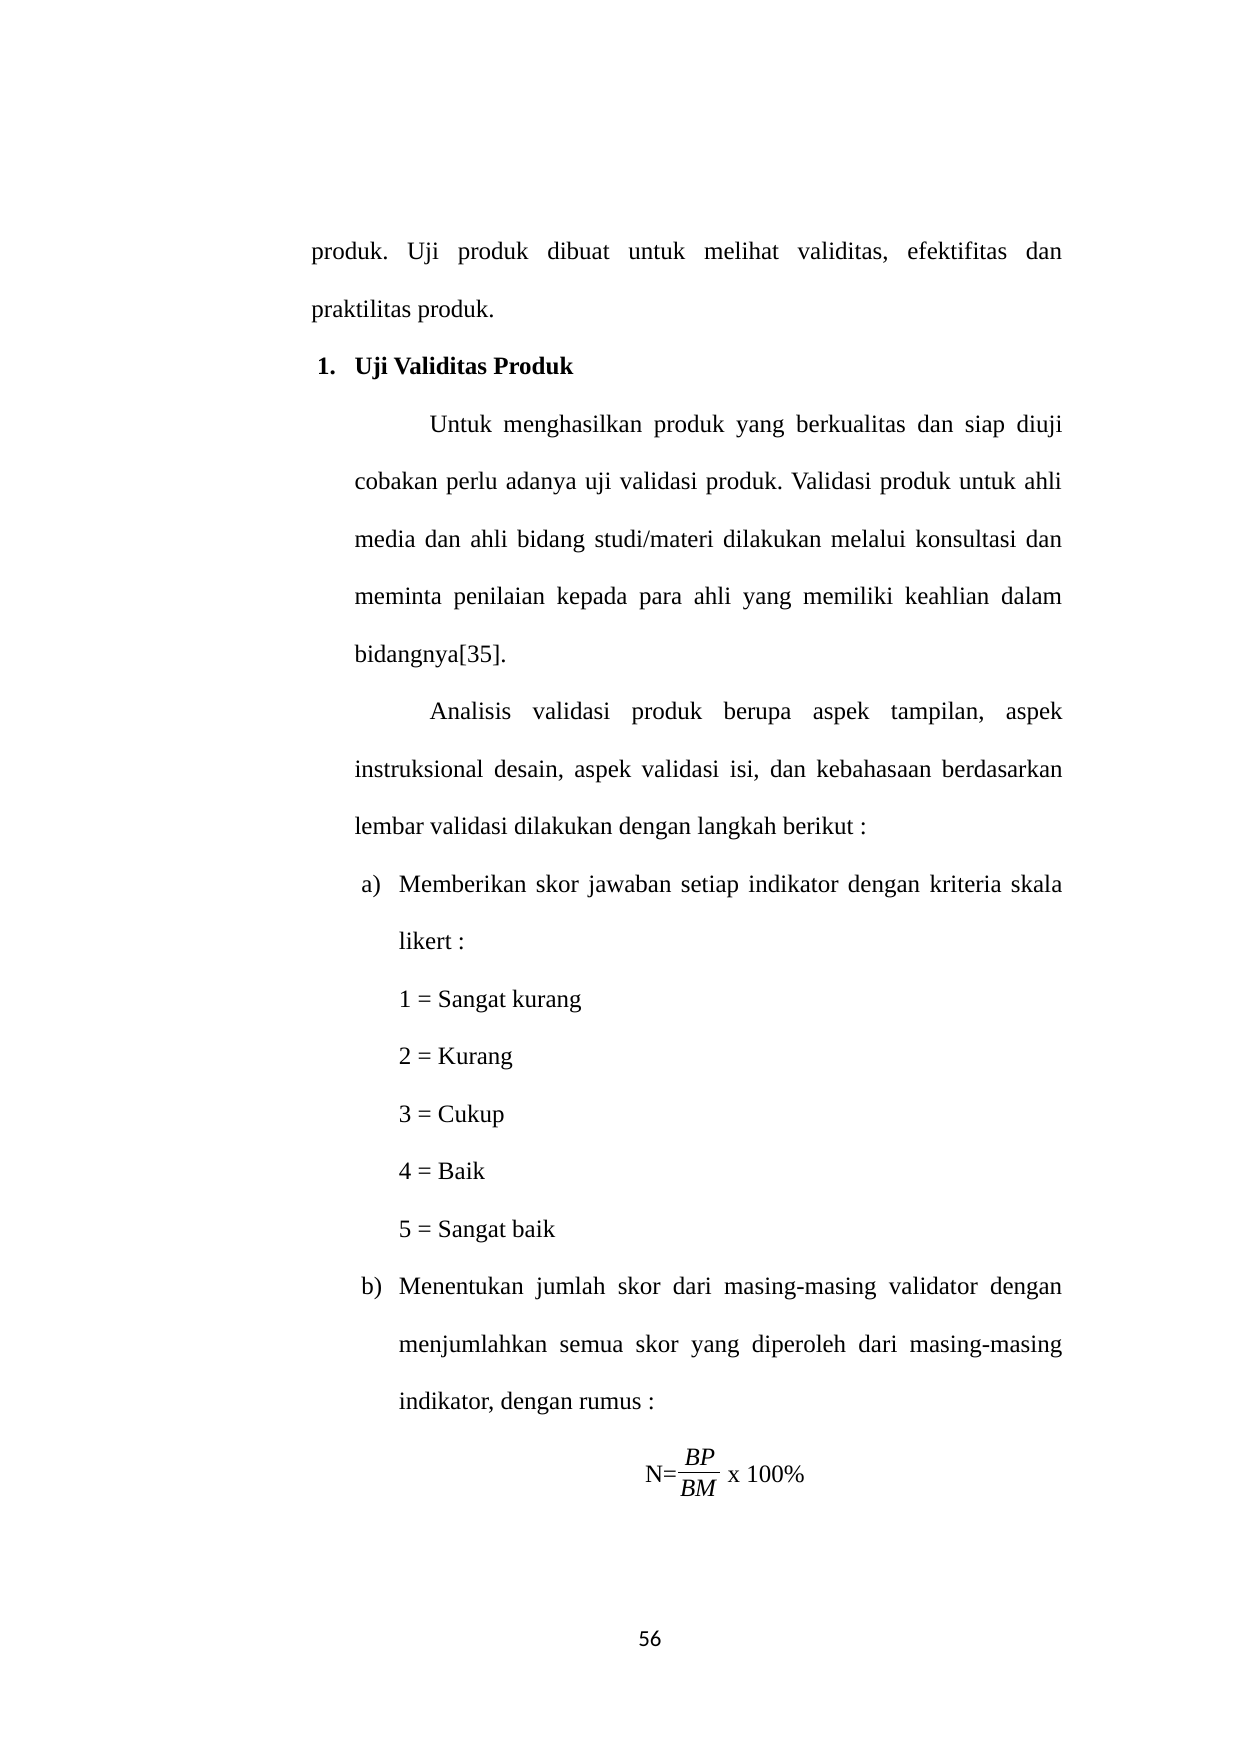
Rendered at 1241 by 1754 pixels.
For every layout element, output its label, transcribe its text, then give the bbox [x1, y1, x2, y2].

list 5 = Sangat baik [399, 1214, 1063, 1242]
list 3 = Cukup [399, 1099, 1063, 1127]
list N= x 100% [386, 1444, 1063, 1503]
list Untuk menghasilkan produk yang berkualitas dan siap diuji cobakan perlu adanya uji validasi produk. Validasi produk untuk ahli media dan ahli bidang studi/materi dilakukan melalui konsultasi dan meminta penilaian kepada para ahli yang memiliki keahlian dalam bidangnya[35]. [354, 409, 1063, 667]
list Memberikan skor jawaban setiap indikator dengan kriteria skala likert : [361, 869, 1063, 955]
list 4 = Baik [399, 1156, 1063, 1185]
list Uji Validitas Produk [317, 351, 1063, 380]
list Analisis validasi produk berupa aspek tampilan, aspek instruksional desain, aspek validasi isi, dan kebahasaan berdasarkan lembar validasi dilakukan dengan langkah berikut : [354, 696, 1063, 840]
list 1 = Sangat kurang [399, 984, 1063, 1012]
list 2 = Kurang [399, 1041, 1063, 1070]
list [311, 236, 1063, 322]
list Menentukan jumlah skor dari masing-masing validator dengan menjumlahkan semua skor yang diperoleh dari masing-masing indikator, dengan rumus : [361, 1271, 1063, 1415]
